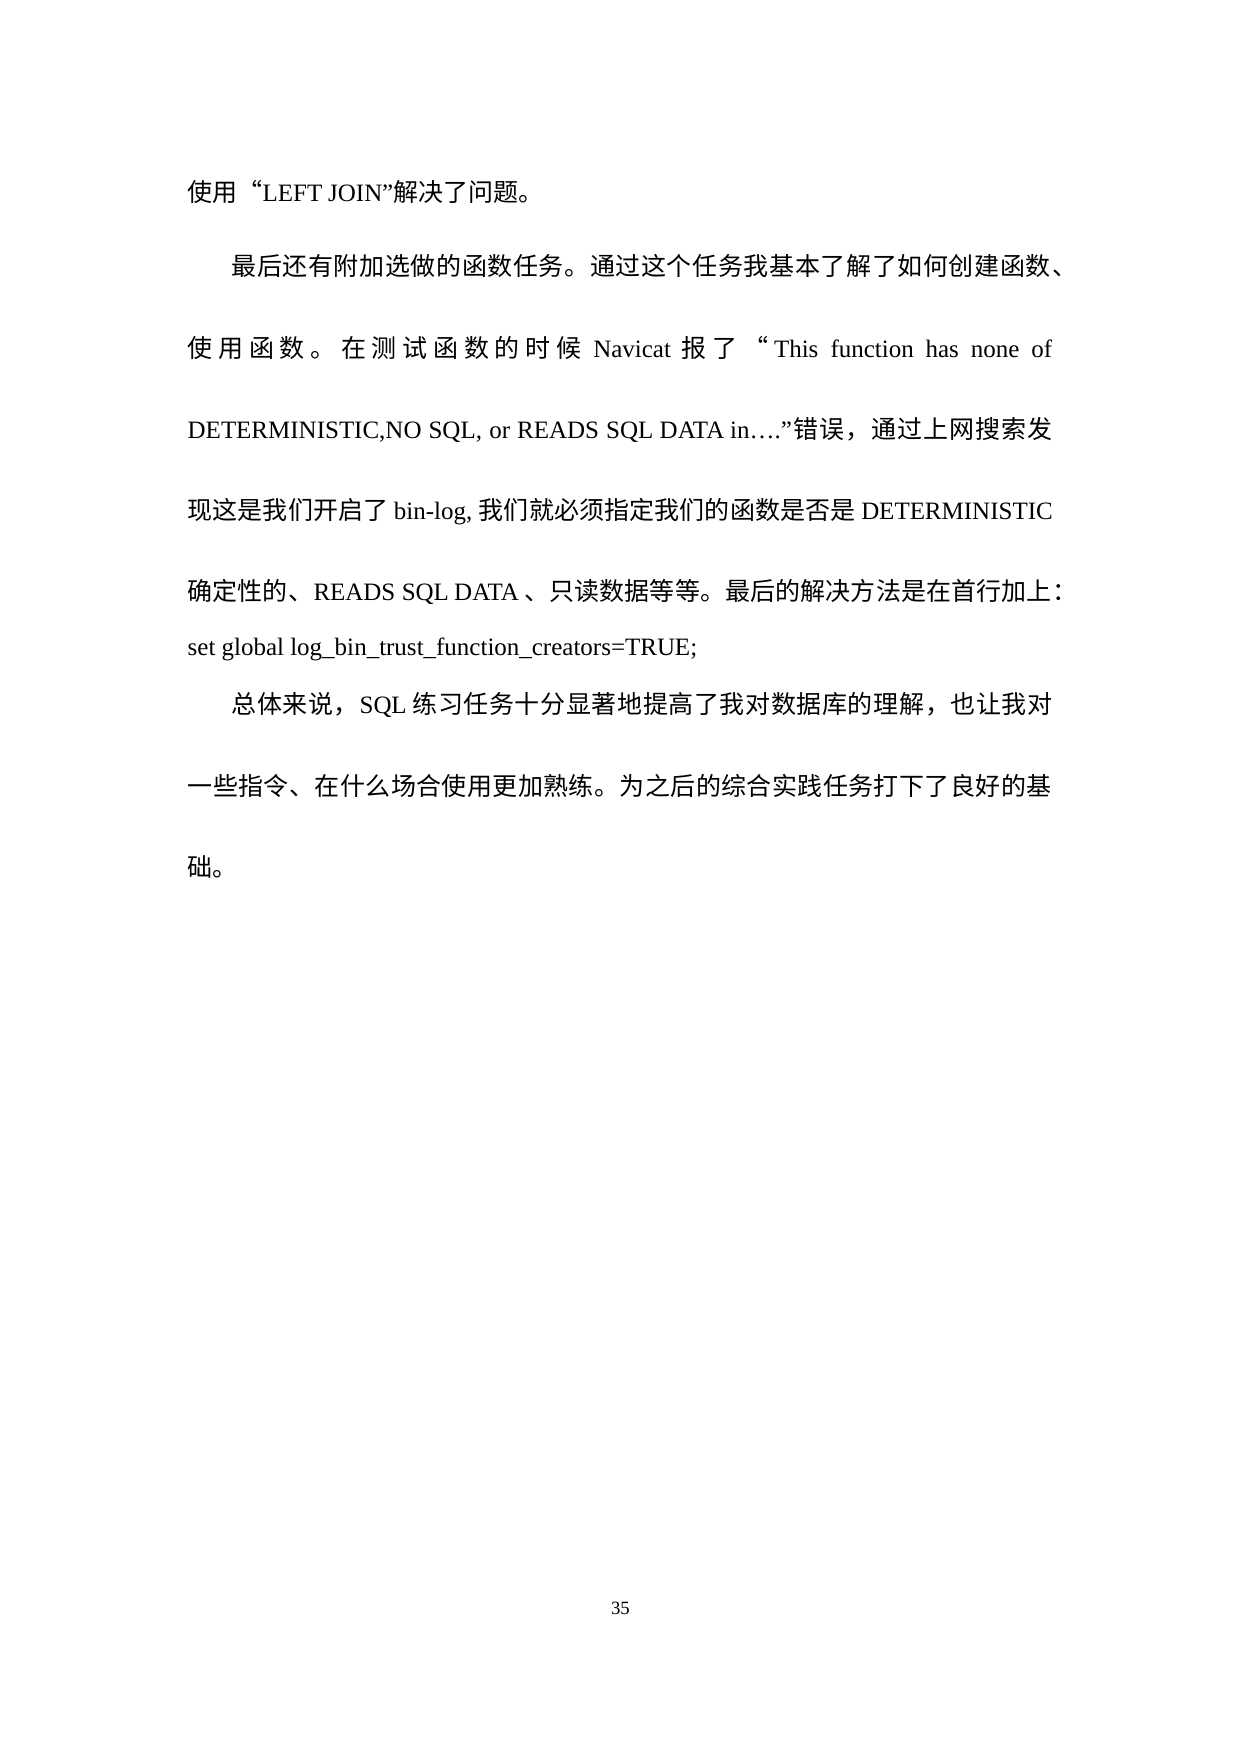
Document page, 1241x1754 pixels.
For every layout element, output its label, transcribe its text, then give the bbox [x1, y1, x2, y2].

text 总体来说，SQL练习任务十分显著地提高了我对数据库的理解，也让我对一些指令、在什么场合使用更加熟练。为之后的综合实践任务打下了良好的基础。 [187, 670, 1053, 898]
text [187, 158, 1053, 223]
text 最后还有附加选做的函数任务。通过这个任务我基本了解了如何创建函数、使用函数。在测试函数的时候Navicat报了“This function has none of DETERMINISTIC,NO SQL, or READS SQL DATA in….”错误，通过上网搜索发现这是我们开启了bin-log, 我们就必须指定我们的函数是否是DETERMINISTIC 确定性的、READS SQL DATA 、只读数据等等。最后的解决方法是在首行加上：set global log_bin_trust_function_creators=TRUE; [187, 232, 1053, 663]
